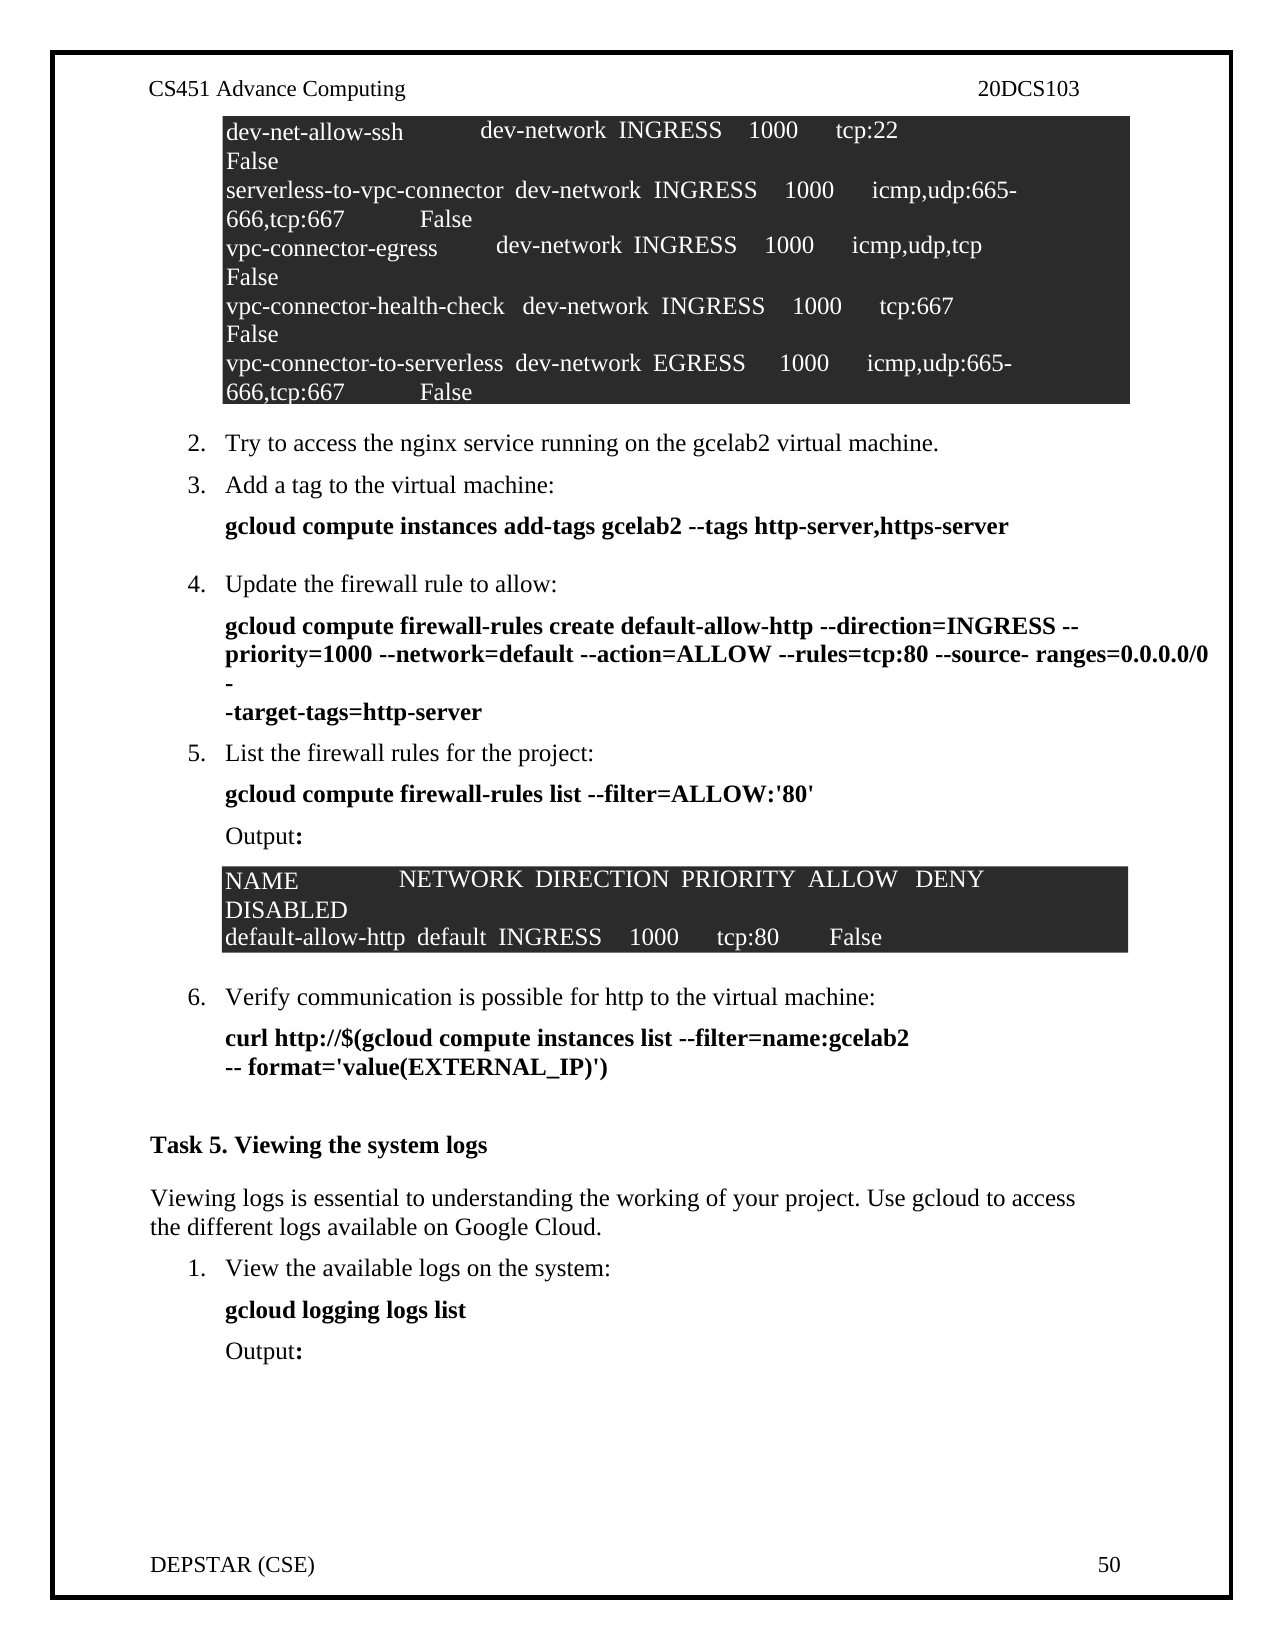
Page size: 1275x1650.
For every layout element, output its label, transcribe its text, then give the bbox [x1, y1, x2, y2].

text -target-tags=http-server [225, 697, 1229, 726]
list List the firewall rules for the project: [187, 738, 1229, 766]
text Output: [225, 821, 1229, 850]
list Verify communication is possible for http to the virtual machine: [187, 982, 1229, 1010]
list Add a tag to the virtual machine: [187, 470, 1229, 498]
list Try to access the nginx service running on the gcelab2 virtual machine. [187, 429, 1229, 457]
text Task 5. Viewing the system logs [150, 1130, 1229, 1158]
list View the available logs on the system: [187, 1253, 1229, 1282]
text Output: [225, 1336, 1229, 1365]
subtitle gcloud compute firewall-rules list --filter=ALLOW:'80' [225, 779, 1229, 808]
subtitle curl http://$(gcloud compute instances list --filter=name:gcelab2 -- format='value(EXTERNAL_IP)') [225, 1023, 928, 1080]
text Viewing logs is essential to understanding the working of your project. Use gcloud to access the different logs available on Google Cloud. [150, 1183, 1110, 1241]
subtitle gcloud logging logs list [225, 1295, 1229, 1323]
list Update the firewall rule to allow: [187, 569, 1229, 598]
subtitle gcloud compute firewall-rules create default-allow-http --direction=INGRESS -- priority=1000 --network=default --action=ALLOW --rules=tcp:80 --source- ranges=0.0.0.0/0 - [225, 611, 1222, 697]
subtitle gcloud compute instances add-tags gcelab2 --tags http-server,https-server [225, 511, 1229, 540]
